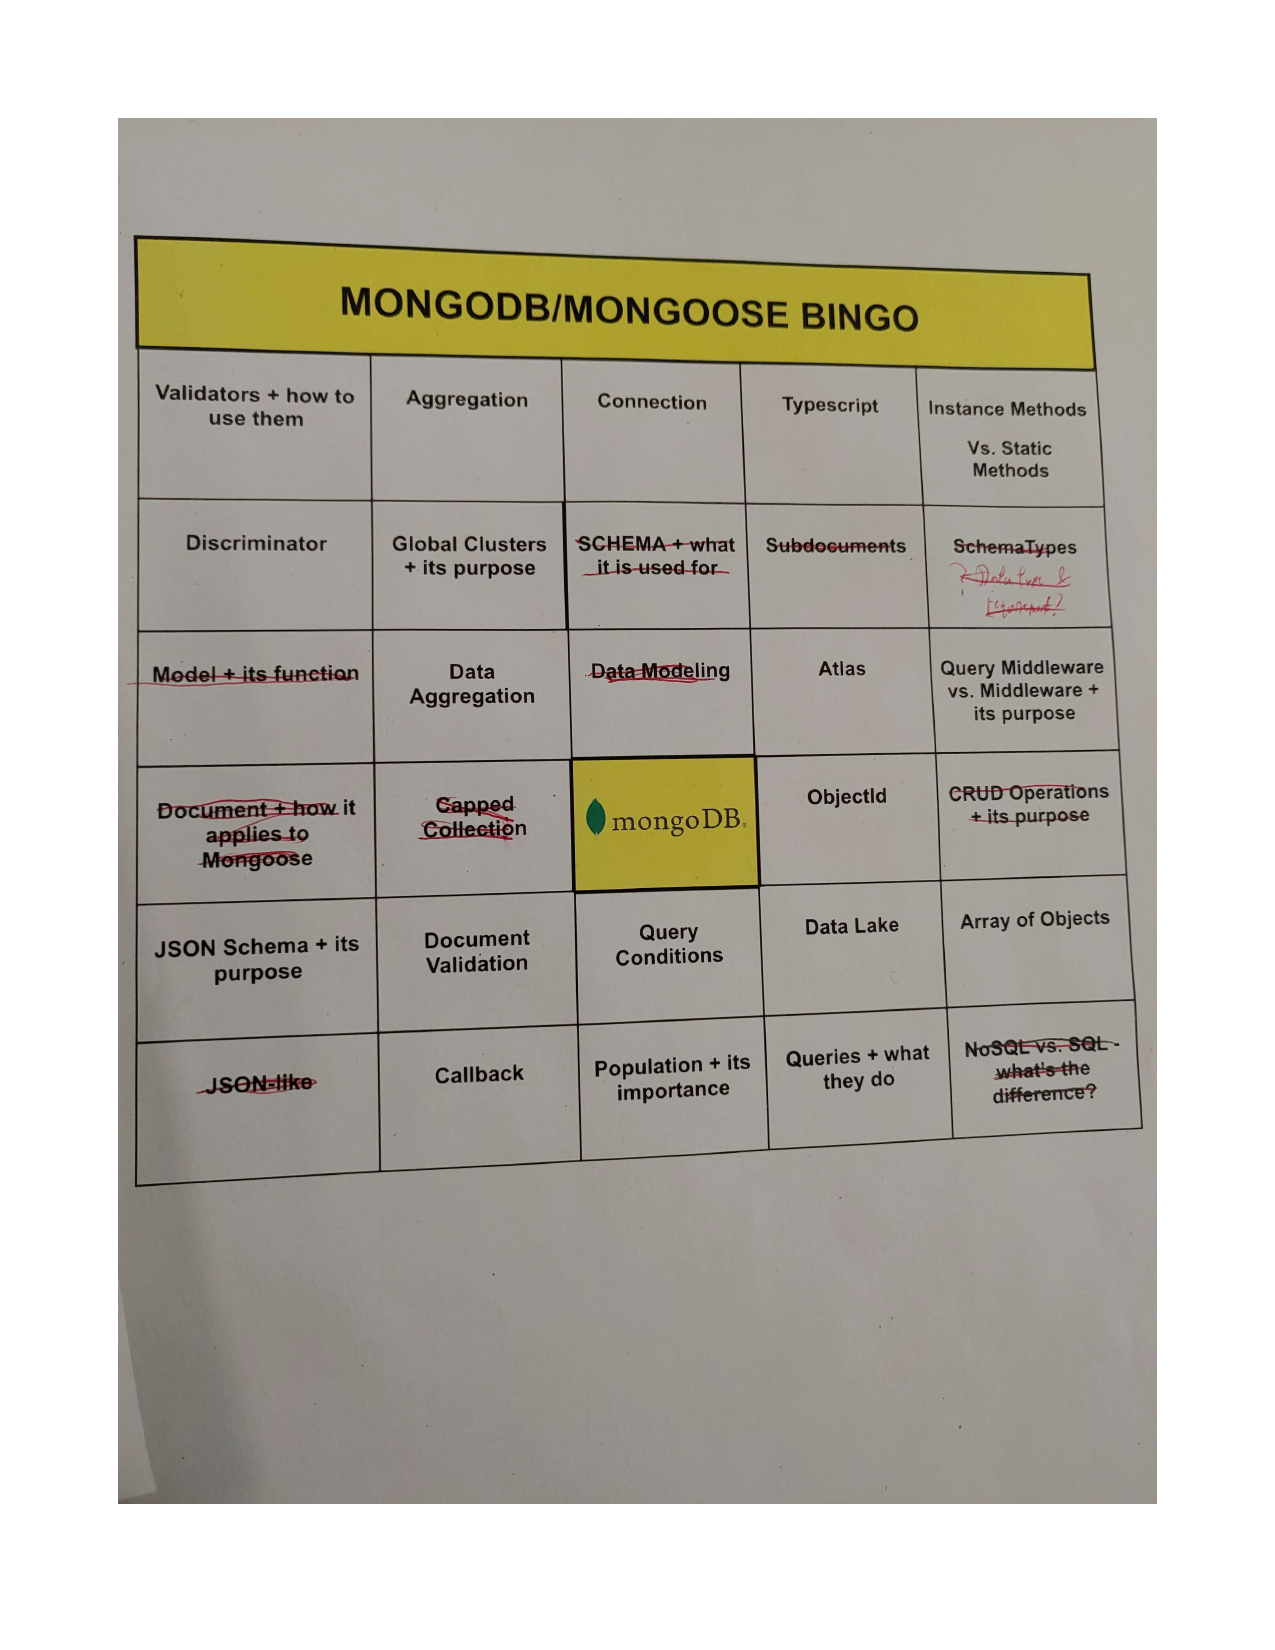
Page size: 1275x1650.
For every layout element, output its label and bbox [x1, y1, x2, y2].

picture [118, 118, 1157, 1504]
